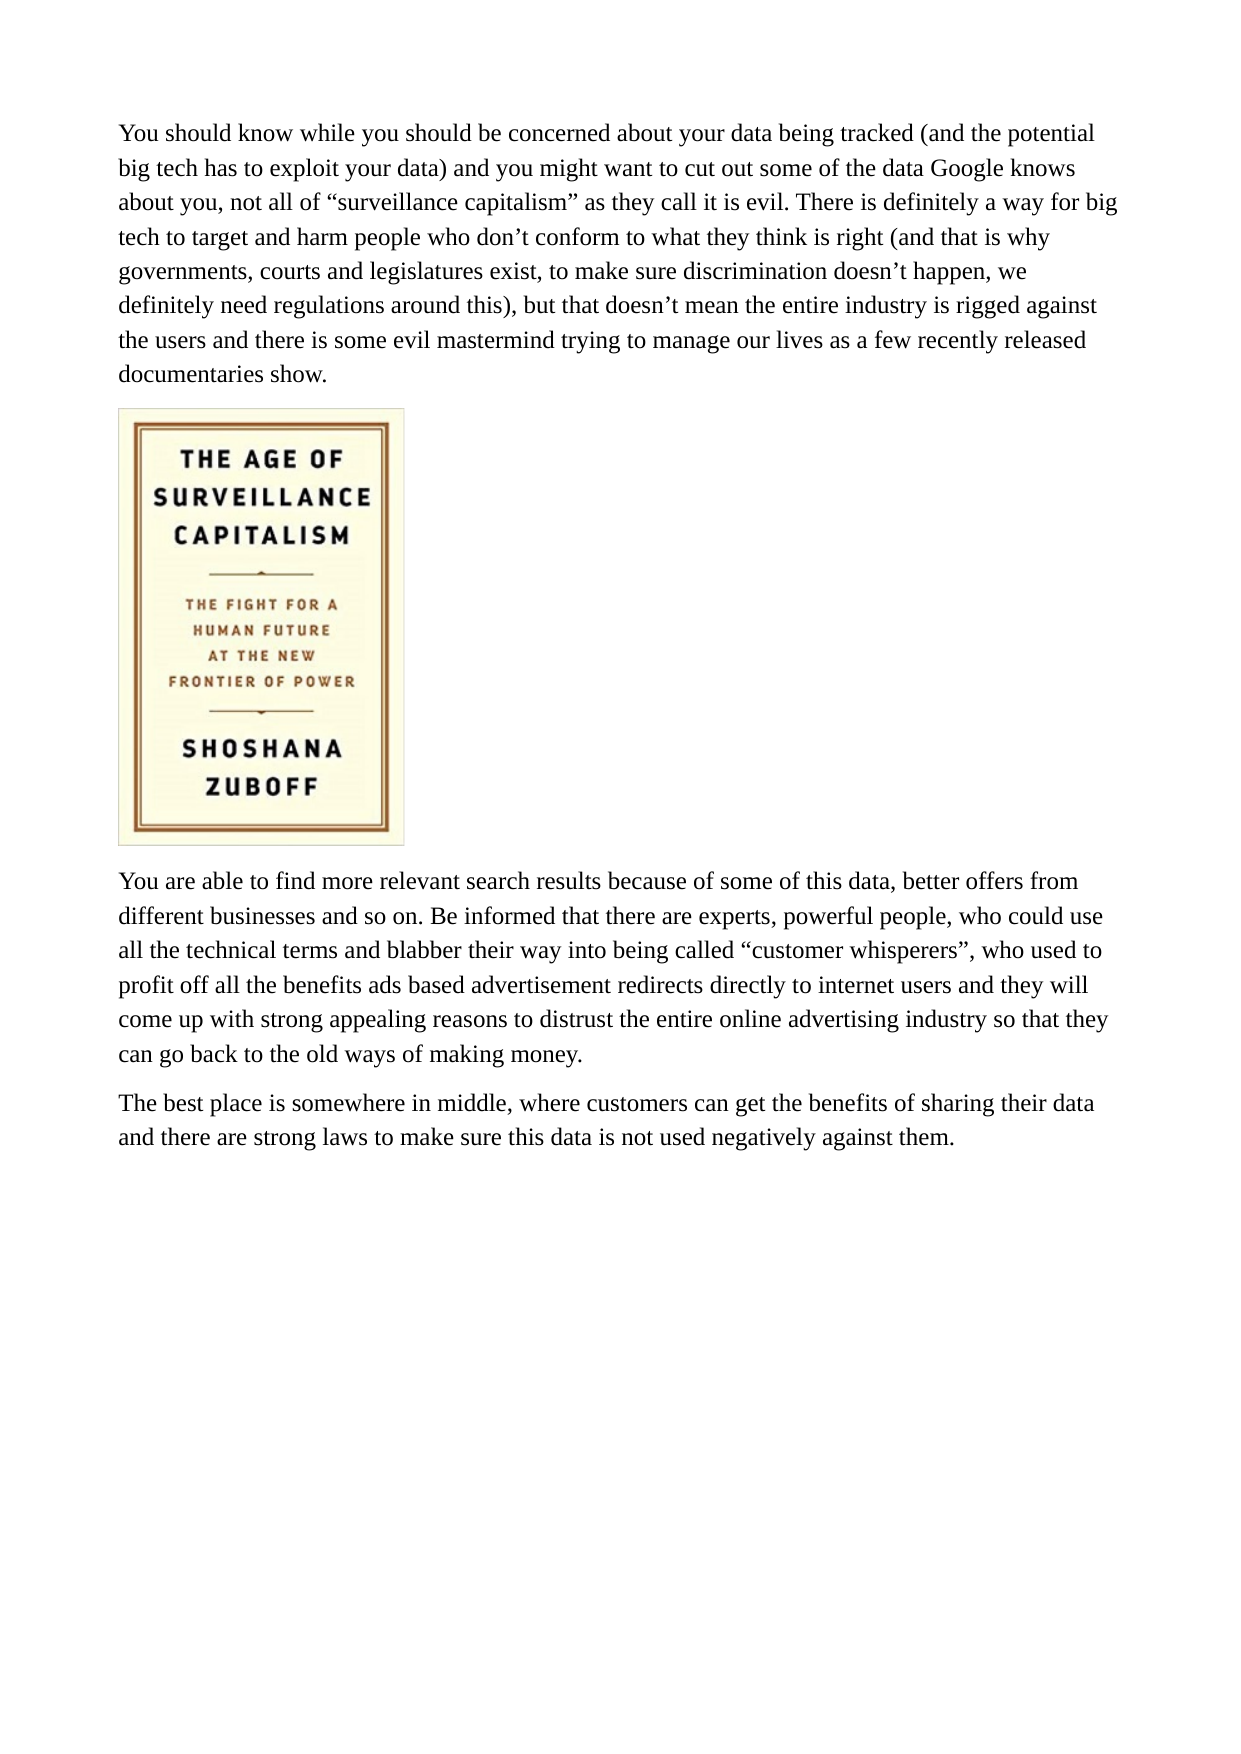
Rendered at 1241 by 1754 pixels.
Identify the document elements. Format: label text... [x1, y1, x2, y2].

text You are able to find more relevant search results because of some of this data, better offers from different businesses and so on. Be informed that there are experts, powerful people, who could use all the technical terms and blabber their way into being called “customer whisperers”, who used to profit off all the benefits ads based advertisement redirects directly to internet users and they will come up with strong appealing reasons to distrust the entire online advertising industry so that they can go back to the old ways of making money. [118, 866, 1122, 1067]
text The best place is somewhere in middle, where customers can get the benefits of sharing their data and there are strong laws to make sure this data is not used negatively against them. [118, 1088, 1122, 1151]
picture [118, 408, 405, 846]
text You should know while you should be concerned about your data being tracked (and the potential big tech has to exploit your data) and you might want to cut out some of the data Google knows about you, not all of “surveillance capitalism” as they call it is evil. There is definitely a way for big tech to target and harm people who don’t conform to what they think is right (and that is why governments, courts and legislatures exist, to make sure discrimination doesn’t happen, we definitely need regulations around this), but that doesn’t mean the entire industry is rigged against the users and there is some evil mastermind trying to manage our lives as a few recently released documentaries show. [118, 118, 1122, 388]
